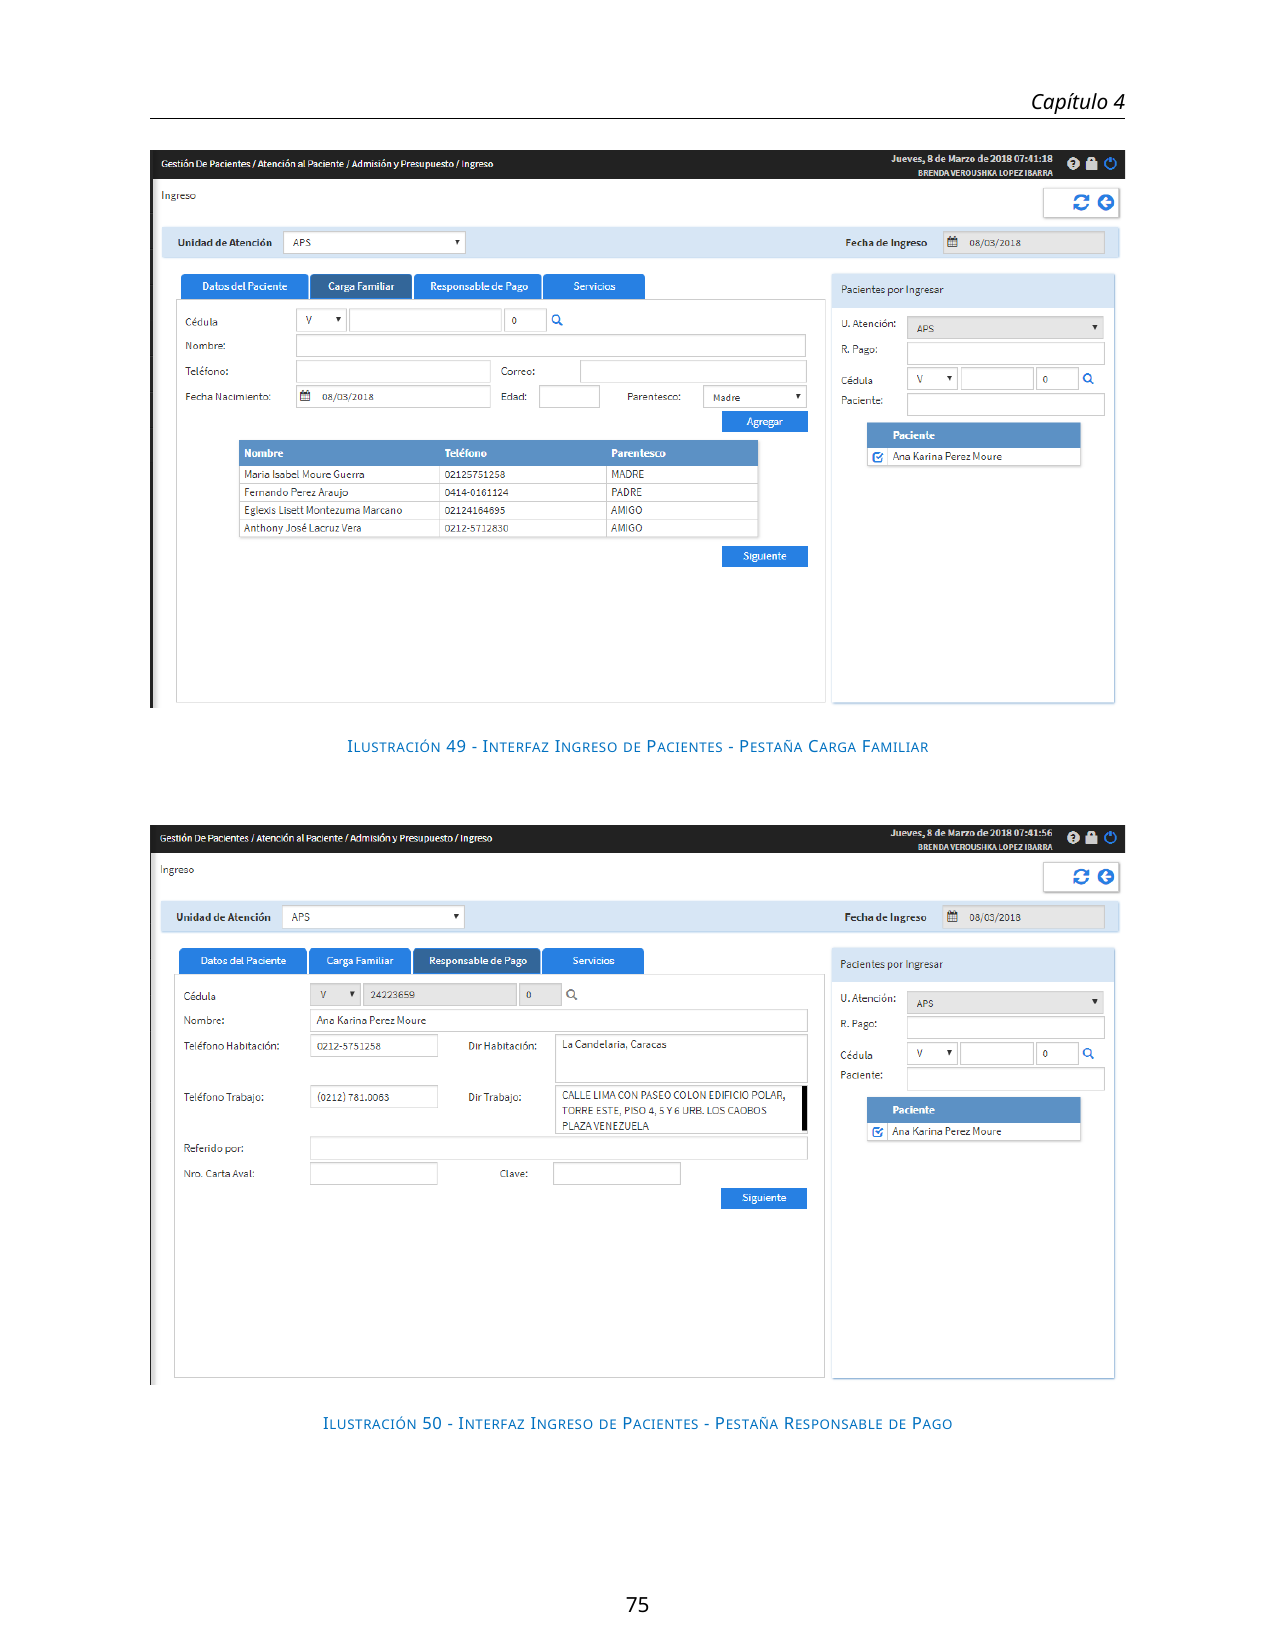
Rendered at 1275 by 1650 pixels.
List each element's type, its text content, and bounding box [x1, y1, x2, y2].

picture [150, 825, 1125, 1385]
picture [150, 150, 1125, 708]
text Ilustración 49 - Interfaz Ingreso de Pacientes - Pestaña Carga Familiar [150, 735, 1125, 757]
text Ilustración 50 - Interfaz Ingreso de Pacientes - Pestaña Responsable de Pago [150, 1411, 1125, 1434]
